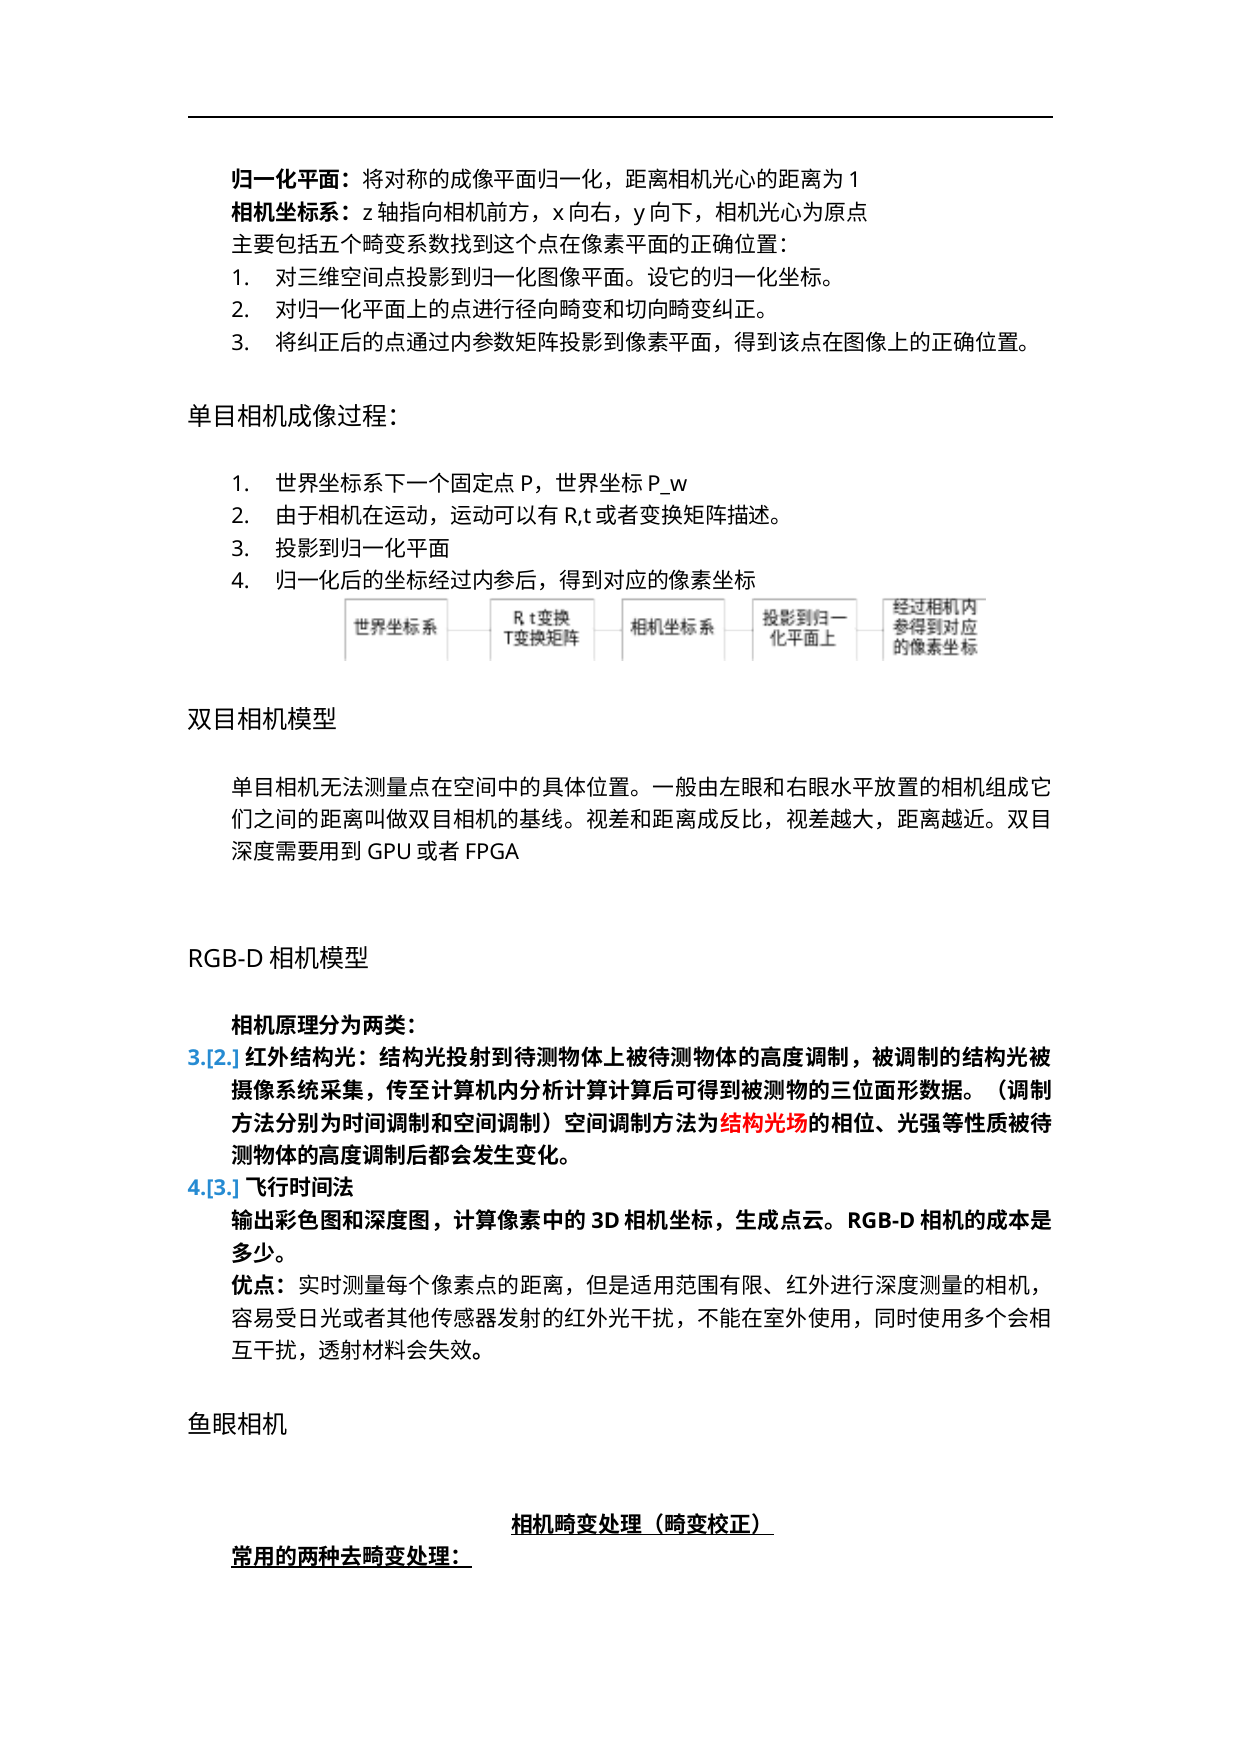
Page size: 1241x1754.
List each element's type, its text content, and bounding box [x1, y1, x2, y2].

list 对三维空间点投影到归一化图像平面。设它的归一化坐标。 [231, 259, 1053, 292]
list 常用的两种去畸变处理： [231, 1539, 1053, 1571]
subtitle 鱼眼相机 [187, 1390, 1053, 1455]
list 由于相机在运动，运动可以有R,t或者变换矩阵描述。 [231, 498, 1053, 531]
list 对归一化平面上的点进行径向畸变和切向畸变纠正。 [231, 292, 1053, 324]
list 主要包括五个畸变系数找到这个点在像素平面的正确位置： [231, 227, 1053, 259]
list 相机原理分为两类： [231, 1008, 1053, 1040]
subtitle 单目相机成像过程： [187, 382, 1053, 447]
list 归一化后的坐标经过内参后，得到对应的像素坐标 [231, 563, 1053, 596]
list 飞行时间法 [187, 1170, 1053, 1203]
list 归一化平面：将对称的成像平面归一化，距离相机光心的距离为1 [231, 162, 1053, 194]
subtitle RGB-D相机模型 [187, 924, 1053, 989]
list 相机坐标系：z轴指向相机前方，x向右，y向下，相机光心为原点 [231, 194, 1053, 227]
list 输出彩色图和深度图，计算像素中的3D相机坐标，生成点云。RGB-D相机的成本是多少。 [231, 1203, 1053, 1268]
subtitle 双目相机模型 [187, 686, 1053, 751]
list 红外结构光：结构光投射到待测物体上被待测物体的高度调制，被调制的结构光被摄像系统采集，传至计算机内分析计算计算后可得到被测物的三位面形数据。（调制方法分别为时间调制和空间调制）空间调制方法为结构光场的相位、光强等性质被待测物体的高度调制后都会发生变化。 [187, 1040, 1053, 1170]
list 相机畸变处理（畸变校正） [231, 1506, 1053, 1539]
list 世界坐标系下一个固定点P，世界坐标P_w [231, 466, 1053, 498]
list 单目相机无法测量点在空间中的具体位置。一般由左眼和右眼水平放置的相机组成它们之间的距离叫做双目相机的基线。视差和距离成反比，视差越大，距离越近。双目深度需要用到GPU或者FPGA [231, 769, 1053, 867]
list 将纠正后的点通过内参数矩阵投影到像素平面，得到该点在图像上的正确位置。 [231, 324, 1053, 357]
list 投影到归一化平面 [231, 531, 1053, 563]
list 优点：实时测量每个像素点的距离，但是适用范围有限、红外进行深度测量的相机，容易受日光或者其他传感器发射的红外光干扰，不能在室外使用，同时使用多个会相互干扰，透射材料会失效。 [231, 1268, 1053, 1365]
